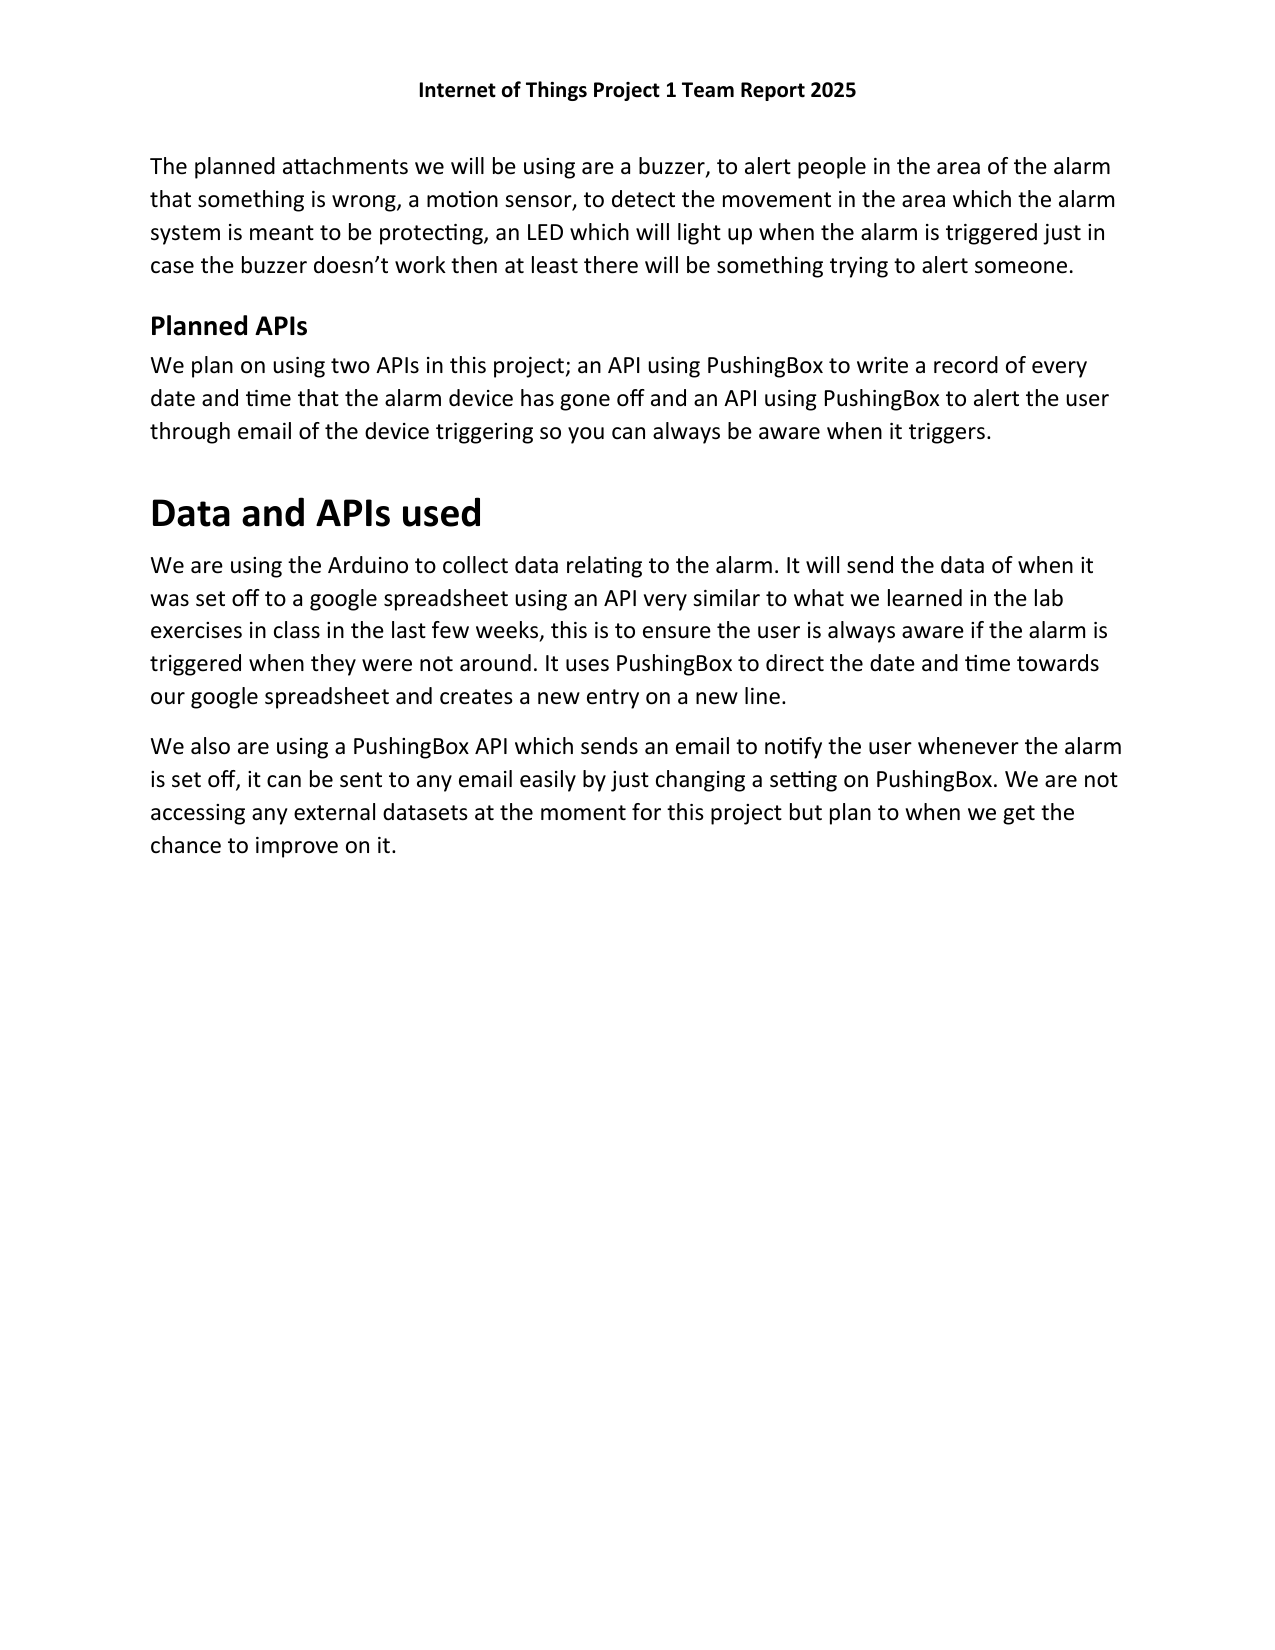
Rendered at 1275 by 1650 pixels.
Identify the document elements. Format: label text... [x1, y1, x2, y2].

text We also are using a PushingBox API which sends an email to notify the user whenever the alarm is set off, it can be sent to any email easily by just changing a setting on PushingBox. We are not accessing any external datasets at the moment for this project but plan to when we get the chance to improve on it. [150, 730, 1125, 859]
subtitle Data and APIs used [150, 486, 1125, 536]
subtitle Planned APIs [150, 307, 1125, 342]
text The planned attachments we will be using are a buzzer, to alert people in the area of the alarm that something is wrong, a motion sensor, to detect the movement in the area which the alarm system is meant to be protecting, an LED which will light up when the alarm is triggered just in case the buzzer doesn’t work then at least there will be something trying to alert someone. [150, 150, 1125, 279]
text We are using the Arduino to collect data relating to the alarm. It will send the data of when it was set off to a google spreadsheet using an API very similar to what we learned in the lab exercises in class in the last few weeks, this is to ensure the user is always aware if the alarm is triggered when they were not around. It uses PushingBox to direct the date and time towards our google spreadsheet and creates a new entry on a new line. [150, 549, 1125, 711]
text We plan on using two APIs in this project; an API using PushingBox to write a record of every date and time that the alarm device has gone off and an API using PushingBox to alert the user through email of the device triggering so you can always be aware when it triggers. [150, 349, 1125, 446]
